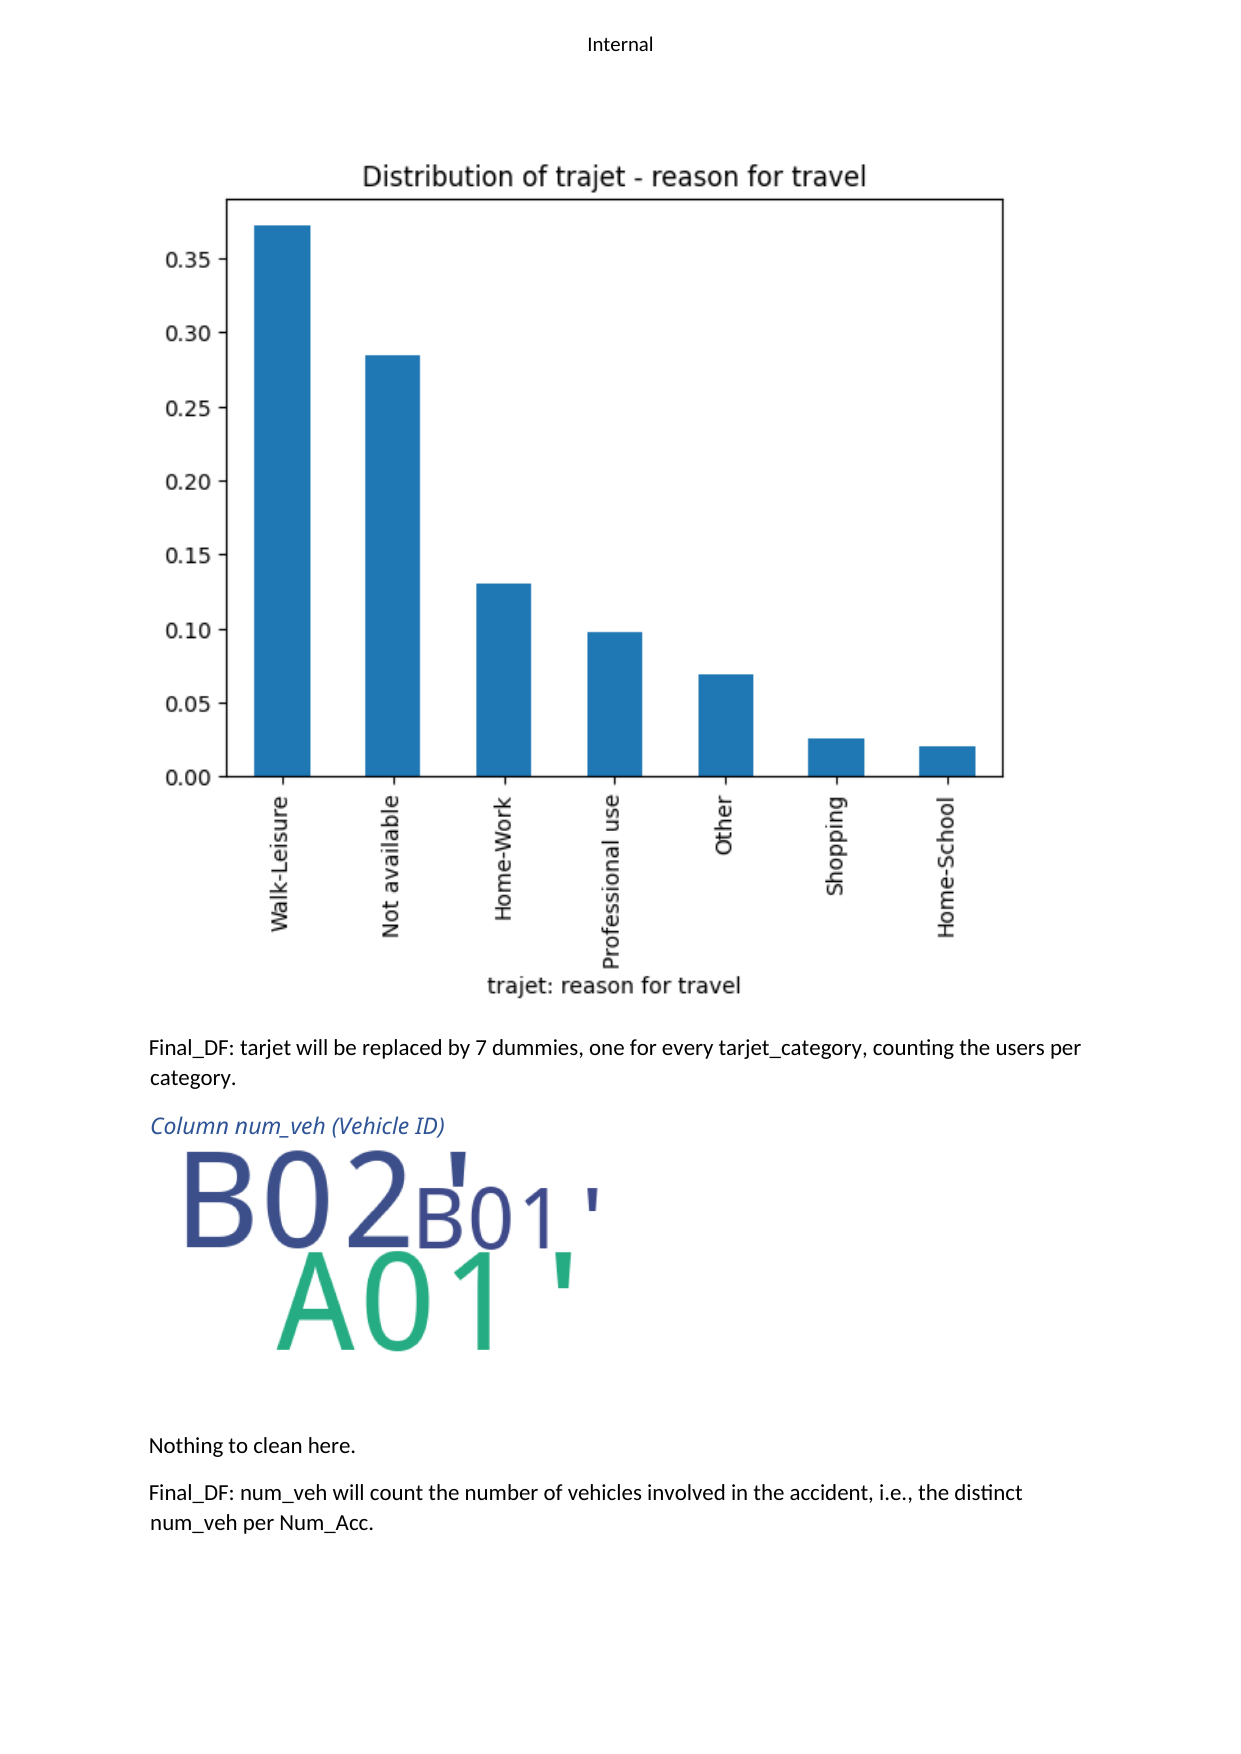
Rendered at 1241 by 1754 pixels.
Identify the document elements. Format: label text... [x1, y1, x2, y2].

picture [148, 150, 1018, 1014]
subtitle Column num_veh (Vehicle ID) [150, 1110, 1090, 1141]
picture [148, 1143, 674, 1413]
text Nothing to clean here. [148, 1431, 1090, 1459]
text Final_DF: num_veh will count the number of vehicles involved in the accident, i.e., the distinct num_veh per Num_Acc. [148, 1478, 1090, 1536]
text Final_DF: tarjet will be replaced by 7 dummies, one for every tarjet_category, counting the users per category. [148, 1033, 1090, 1091]
